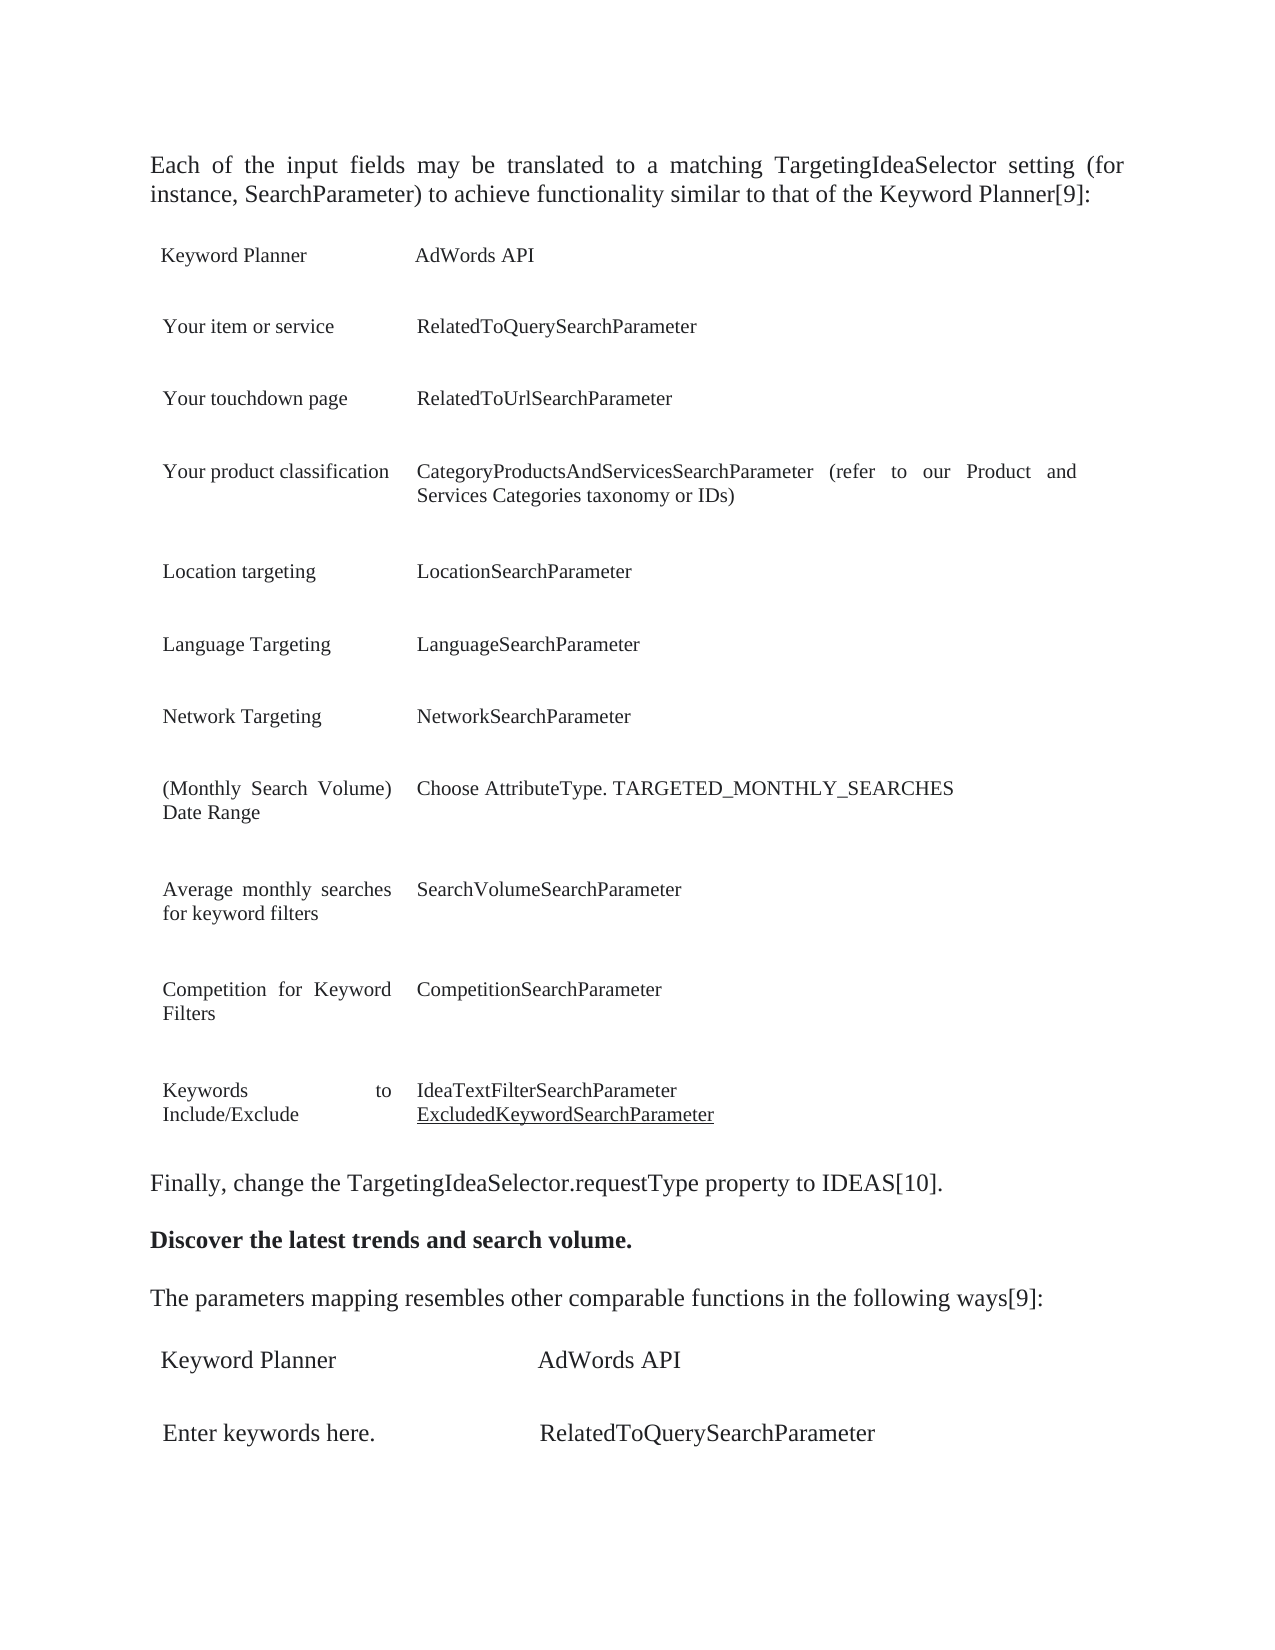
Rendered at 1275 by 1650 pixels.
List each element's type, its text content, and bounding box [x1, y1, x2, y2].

table_cell Average monthly searches for keyword filters [150, 866, 404, 967]
table_header Keyword Planner [150, 1312, 527, 1407]
table_header AdWords API [527, 1312, 1090, 1407]
text Finally, change the TargetingIdeaSelector.requestType property to IDEAS[10]. [150, 1168, 1125, 1197]
table_cell CompetitionSearchParameter [404, 967, 1090, 1067]
table_cell LanguageSearchParameter [404, 621, 1090, 693]
table_cell LocationSearchParameter [404, 549, 1090, 621]
table_cell RelatedToUrlSearchParameter [404, 376, 1090, 448]
table_cell (Monthly Search Volume) Date Range [150, 766, 404, 866]
table_cell NetworkSearchParameter [404, 694, 1090, 766]
table_cell IdeaTextFilterSearchParameter ExcludedKeywordSearchParameter [404, 1068, 1090, 1168]
text Each of the input fields may be translated to a matching TargetingIdeaSelector setting (for instance, SearchParameter) to achieve functionality similar to that of the Keyword Planner[9]: [150, 150, 1125, 207]
table_cell Competition for Keyword Filters [150, 967, 404, 1067]
table_cell Your item or service [150, 303, 404, 376]
table_cell Choose AttributeType. TARGETED_MONTHLY_SEARCHES [404, 766, 1090, 866]
table_cell Network Targeting [150, 694, 404, 766]
table_cell RelatedToQuerySearchParameter [404, 303, 1090, 376]
table_cell Location targeting [150, 549, 404, 621]
table_cell Keywords to Include/Exclude [150, 1068, 404, 1168]
table_cell Enter keywords here. [150, 1408, 527, 1480]
table_cell SearchVolumeSearchParameter [404, 866, 1090, 967]
table_cell Your product classification [150, 448, 404, 549]
table_cell CategoryProductsAndServicesSearchParameter (refer to our Product and Services Categories taxonomy or IDs) [404, 448, 1090, 549]
text The parameters mapping resembles other comparable functions in the following ways[9]: [150, 1283, 1125, 1312]
table_cell Language Targeting [150, 621, 404, 693]
table_header AdWords API [404, 208, 1090, 303]
table_cell Your touchdown page [150, 376, 404, 448]
text Discover the latest trends and search volume. [150, 1225, 1125, 1254]
table_header Keyword Planner [150, 208, 404, 303]
table_cell RelatedToQuerySearchParameter [527, 1408, 1090, 1480]
